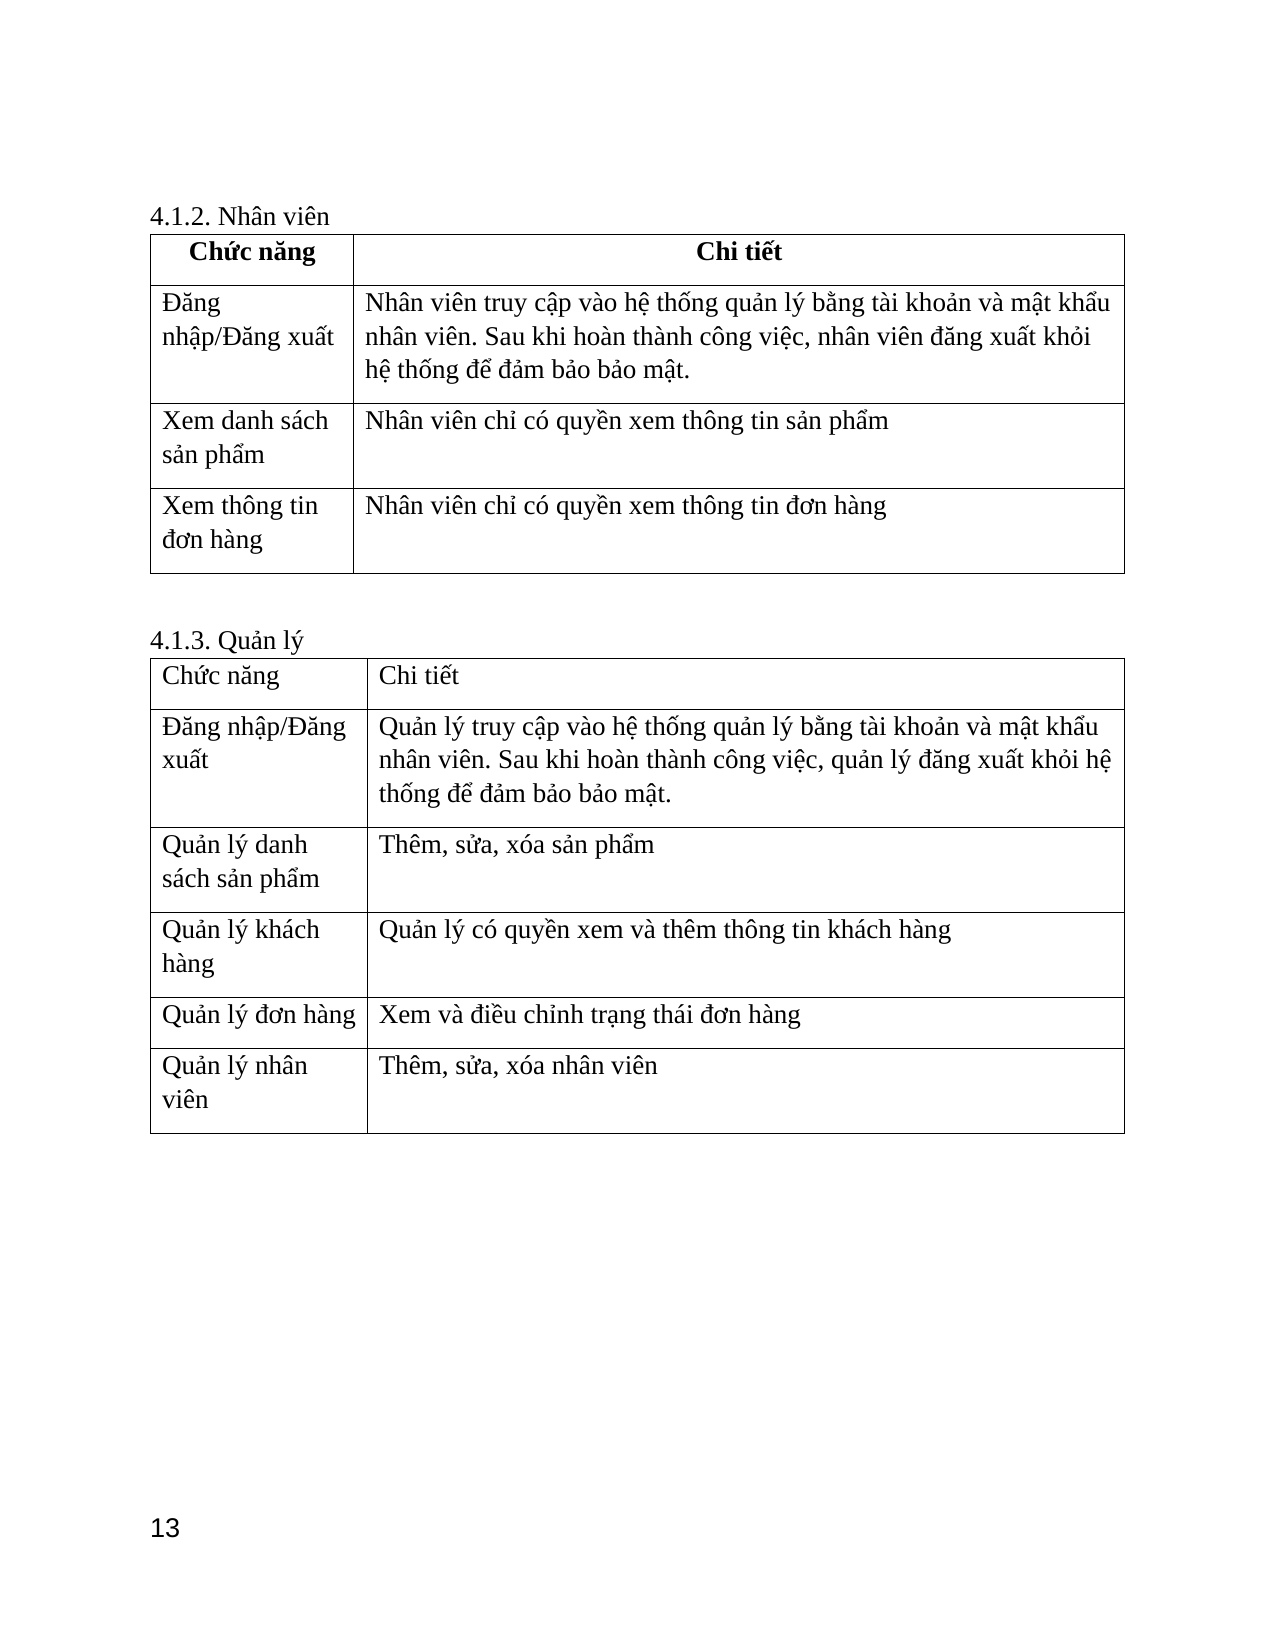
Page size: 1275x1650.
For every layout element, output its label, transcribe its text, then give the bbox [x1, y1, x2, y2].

table_cell Đăng nhập/Đăng xuất [151, 710, 367, 827]
table_cell Xem danh sách sản phẩm [151, 404, 353, 488]
table_cell Nhân viên chỉ có quyền xem thông tin sản phẩm [354, 404, 1124, 488]
table_cell Nhân viên truy cập vào hệ thống quản lý bằng tài khoản và mật khẩu nhân viên. Sau khi hoàn thành công việc, nhân viên đăng xuất khỏi hệ thống để đảm bảo bảo mật. [354, 286, 1124, 403]
subtitle 4.1.3. Quản lý [150, 624, 1125, 655]
table_cell Đăng nhập/Đăng xuất [151, 286, 353, 403]
table_cell Quản lý nhân viên [151, 1049, 367, 1133]
table_header Chi tiết [368, 659, 1124, 709]
table_cell Xem và điều chỉnh trạng thái đơn hàng [368, 998, 1124, 1048]
table_cell Quản lý có quyền xem và thêm thông tin khách hàng [368, 913, 1124, 997]
table_cell Thêm, sửa, xóa sản phẩm [368, 828, 1124, 912]
subtitle 4.1.2. Nhân viên [150, 200, 1125, 231]
table_cell Xem thông tin đơn hàng [151, 489, 353, 573]
table_cell Thêm, sửa, xóa nhân viên [368, 1049, 1124, 1133]
table_cell Quản lý đơn hàng [151, 998, 367, 1048]
table_cell Quản lý khách hàng [151, 913, 367, 997]
table_cell Quản lý danh sách sản phẩm [151, 828, 367, 912]
table_header Chức năng [151, 235, 353, 285]
table_header Chi tiết [354, 235, 1124, 285]
table_cell Nhân viên chỉ có quyền xem thông tin đơn hàng [354, 489, 1124, 573]
table_cell Quản lý truy cập vào hệ thống quản lý bằng tài khoản và mật khẩu nhân viên. Sau khi hoàn thành công việc, quản lý đăng xuất khỏi hệ thống để đảm bảo bảo mật. [368, 710, 1124, 827]
table_header Chức năng [151, 659, 367, 709]
